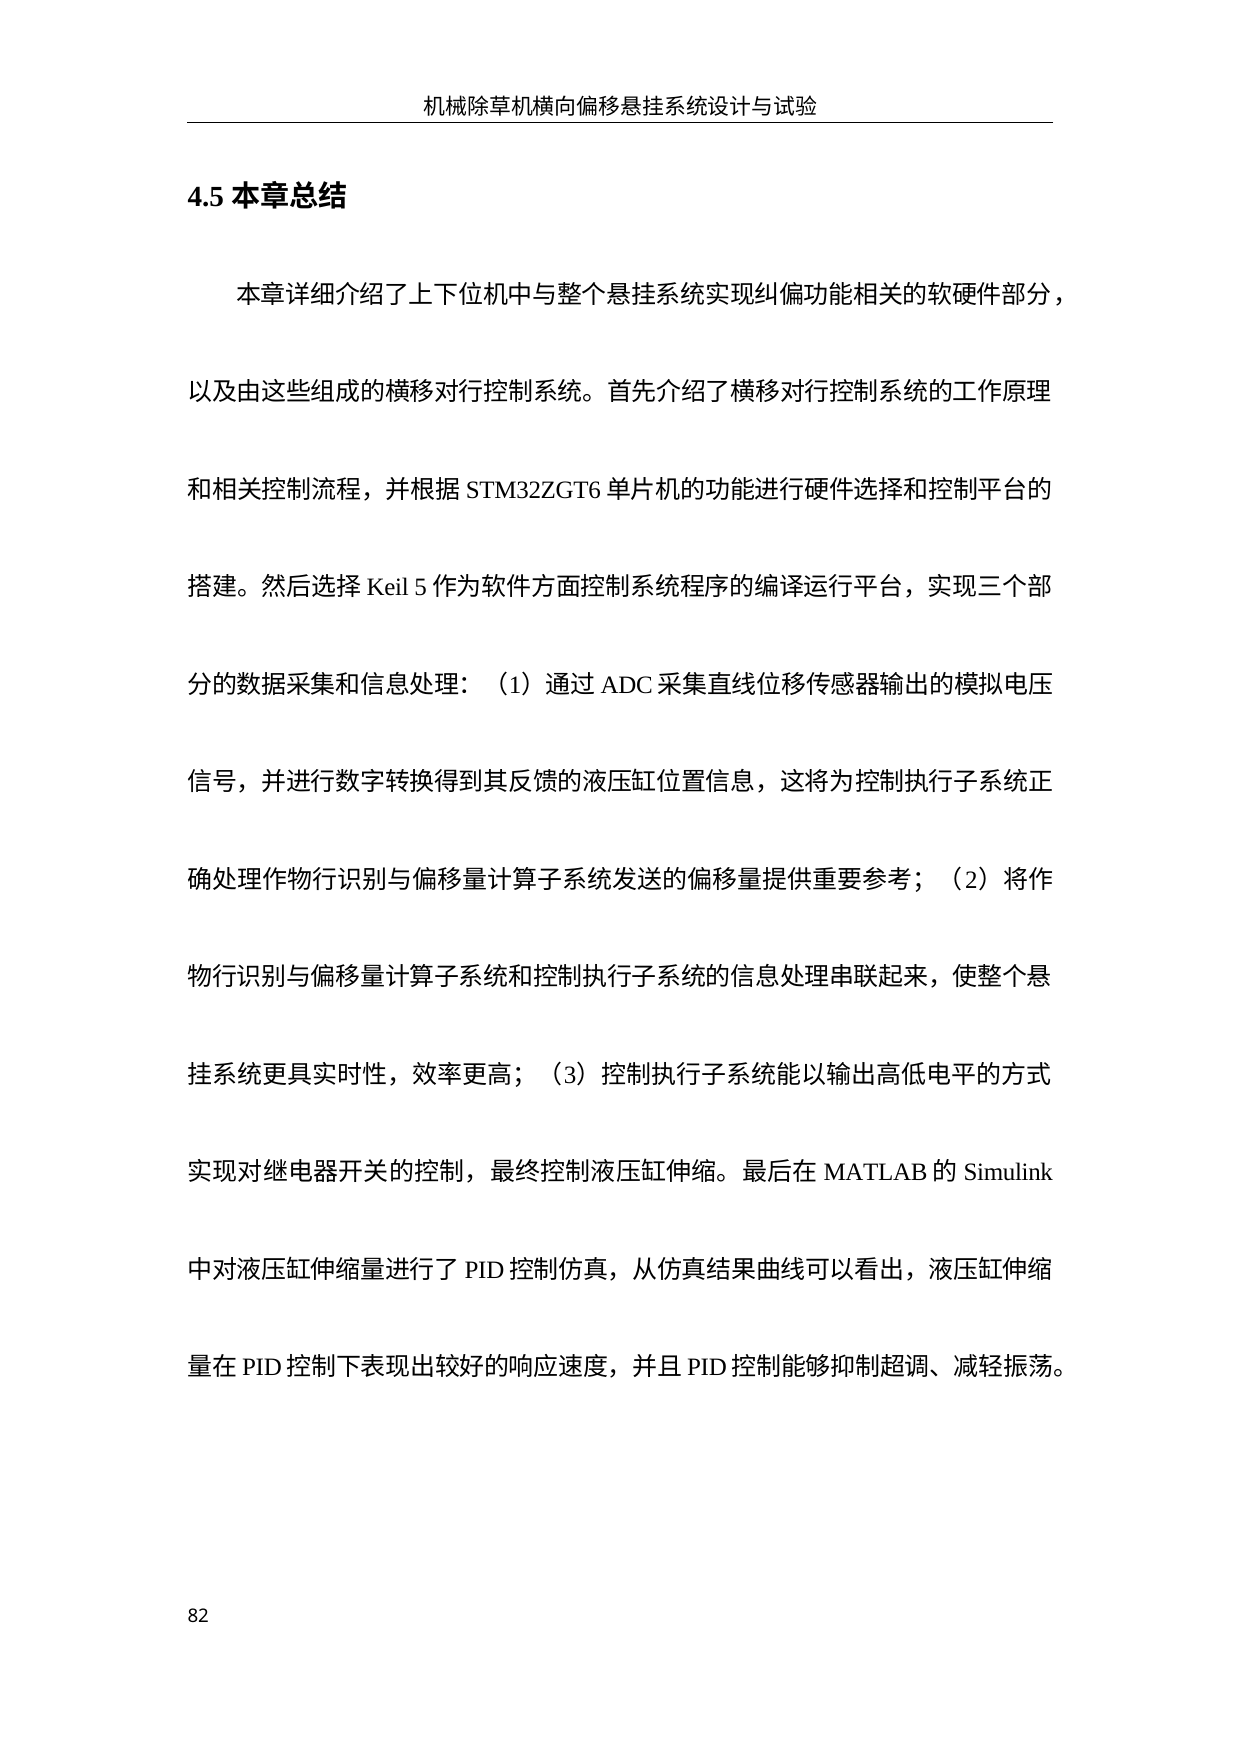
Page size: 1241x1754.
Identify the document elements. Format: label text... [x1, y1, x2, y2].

text 本章详细介绍了上下位机中与整个悬挂系统实现纠偏功能相关的软硬件部分，以及由这些组成的横移对行控制系统。首先介绍了横移对行控制系统的工作原理和相关控制流程，并根据STM32ZGT6单片机的功能进行硬件选择和控制平台的搭建。然后选择Keil 5作为软件方面控制系统程序的编译运行平台，实现三个部分的数据采集和信息处理：（1）通过ADC采集直线位移传感器输出的模拟电压信号，并进行数字转换得到其反馈的液压缸位置信息，这将为控制执行子系统正确处理作物行识别与偏移量计算子系统发送的偏移量提供重要参考；（2）将作物行识别与偏移量计算子系统和控制执行子系统的信息处理串联起来，使整个悬挂系统更具实时性，效率更高；（3）控制执行子系统能以输出高低电平的方式实现对继电器开关的控制，最终控制液压缸伸缩。最后在MATLAB的Simulink中对液压缸伸缩量进行了PID控制仿真，从仿真结果曲线可以看出，液压缸伸缩量在PID控制下表现出较好的响应速度，并且PID控制能够抑制超调、减轻振荡。 [187, 260, 1053, 1397]
subtitle 4.5 本章总结 [187, 161, 1053, 226]
